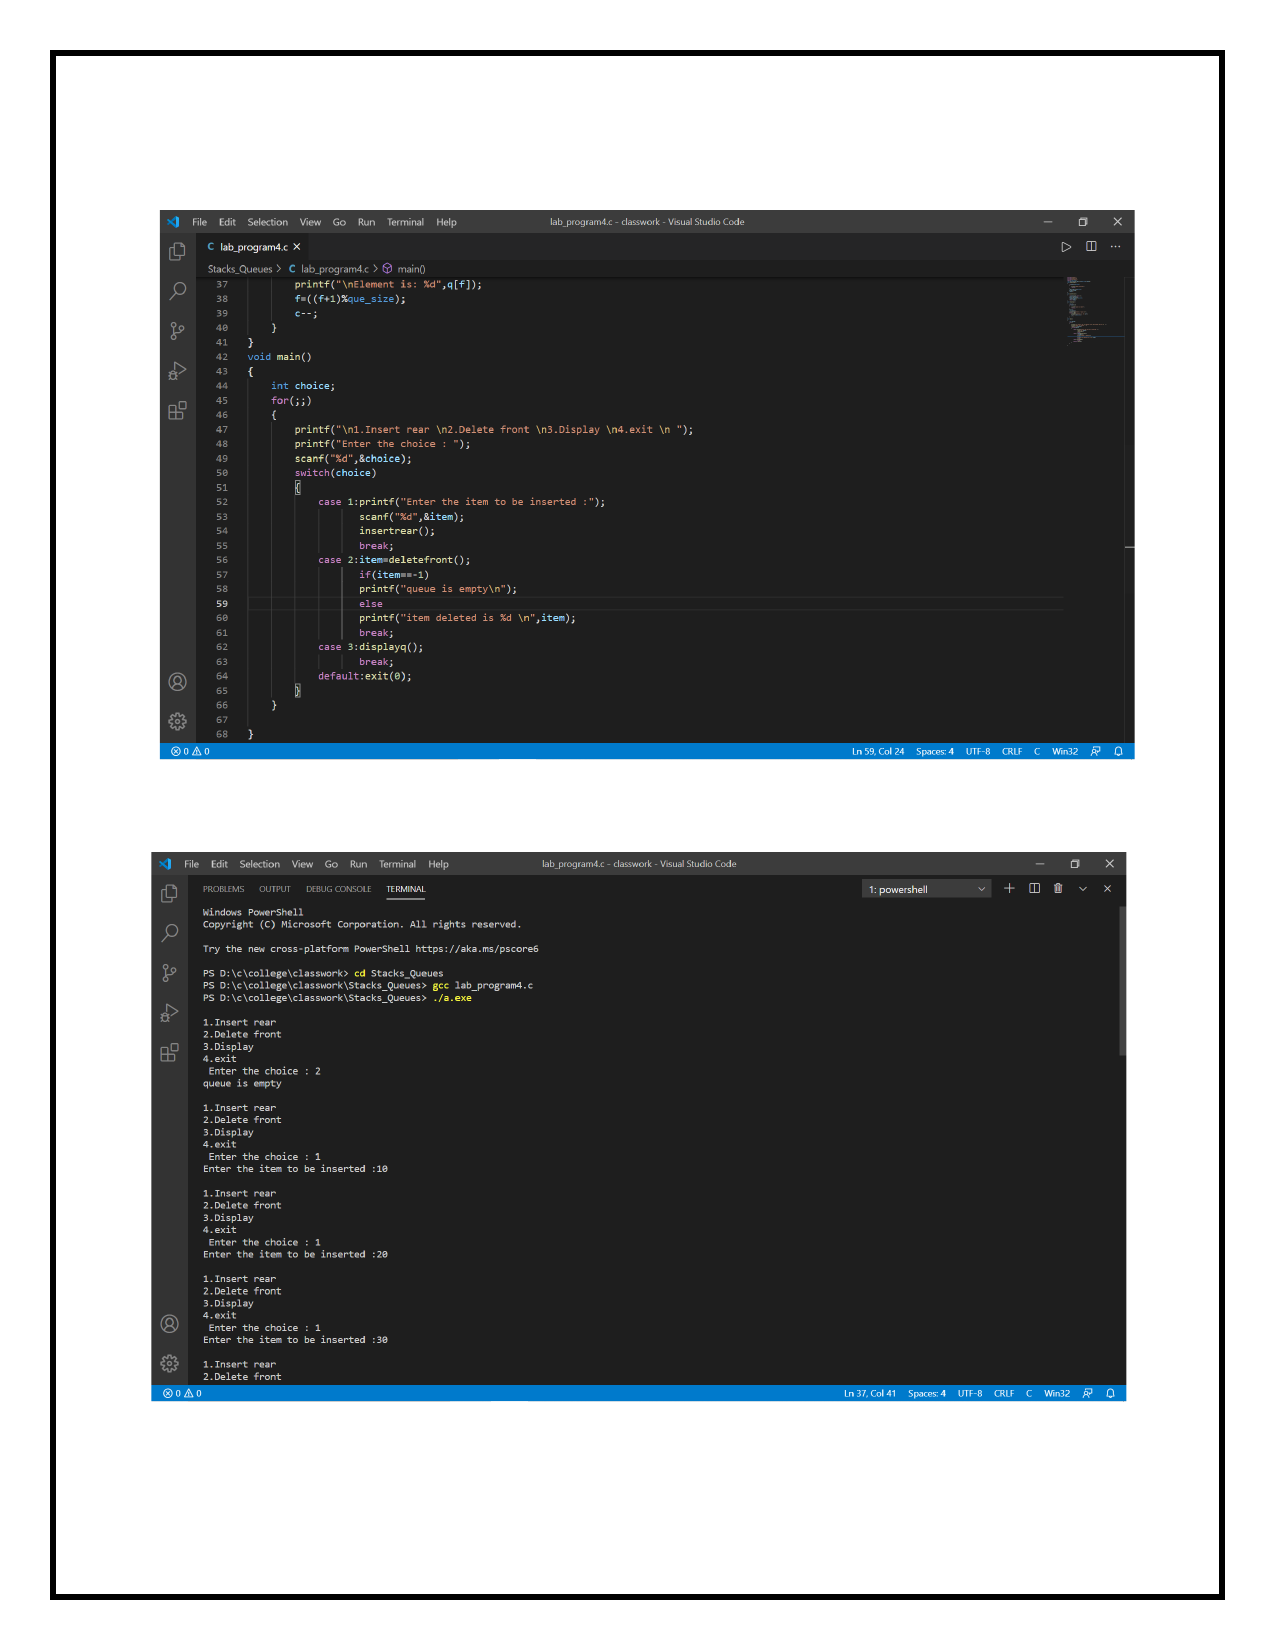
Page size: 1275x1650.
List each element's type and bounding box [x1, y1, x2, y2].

picture [159, 210, 1135, 760]
picture [151, 852, 1127, 1402]
